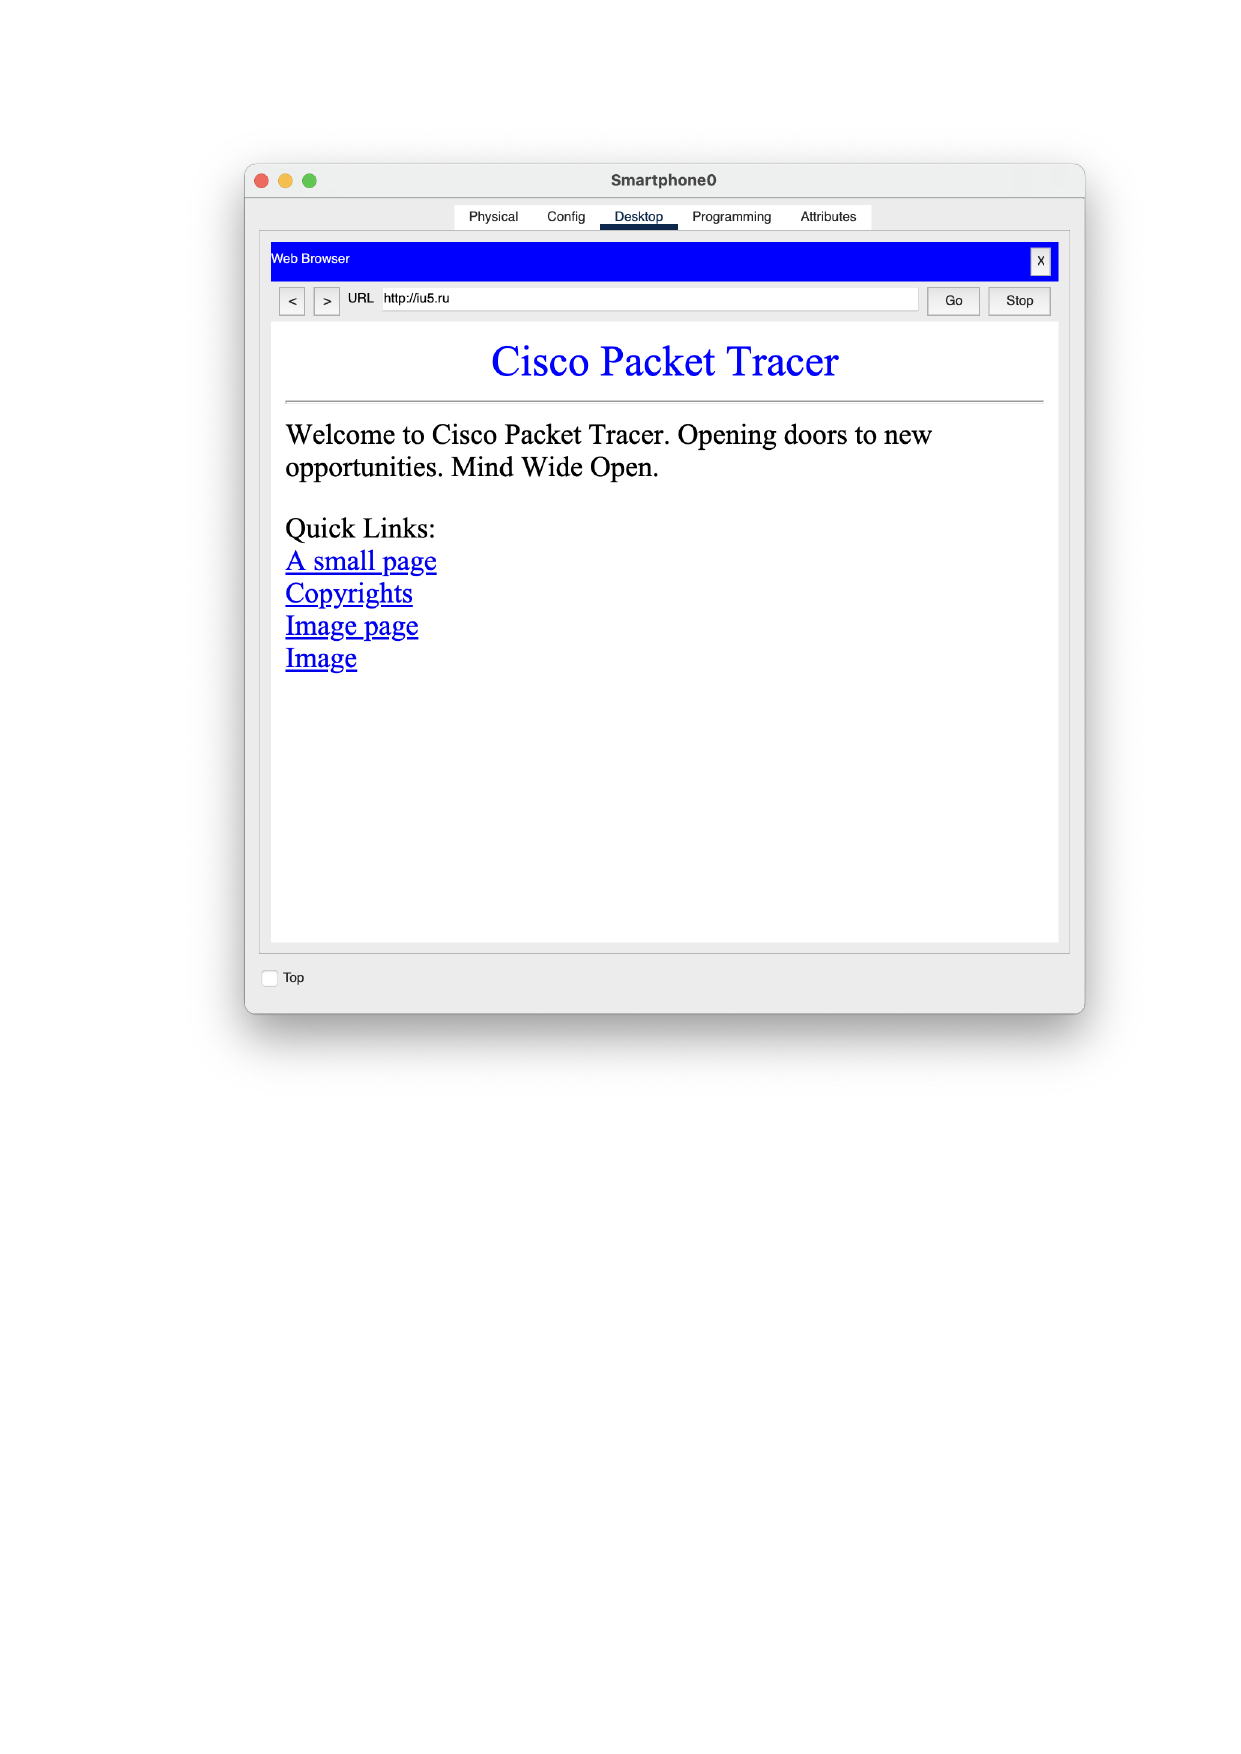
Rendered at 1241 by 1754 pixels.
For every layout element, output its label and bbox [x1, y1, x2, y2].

picture [177, 118, 1152, 1103]
